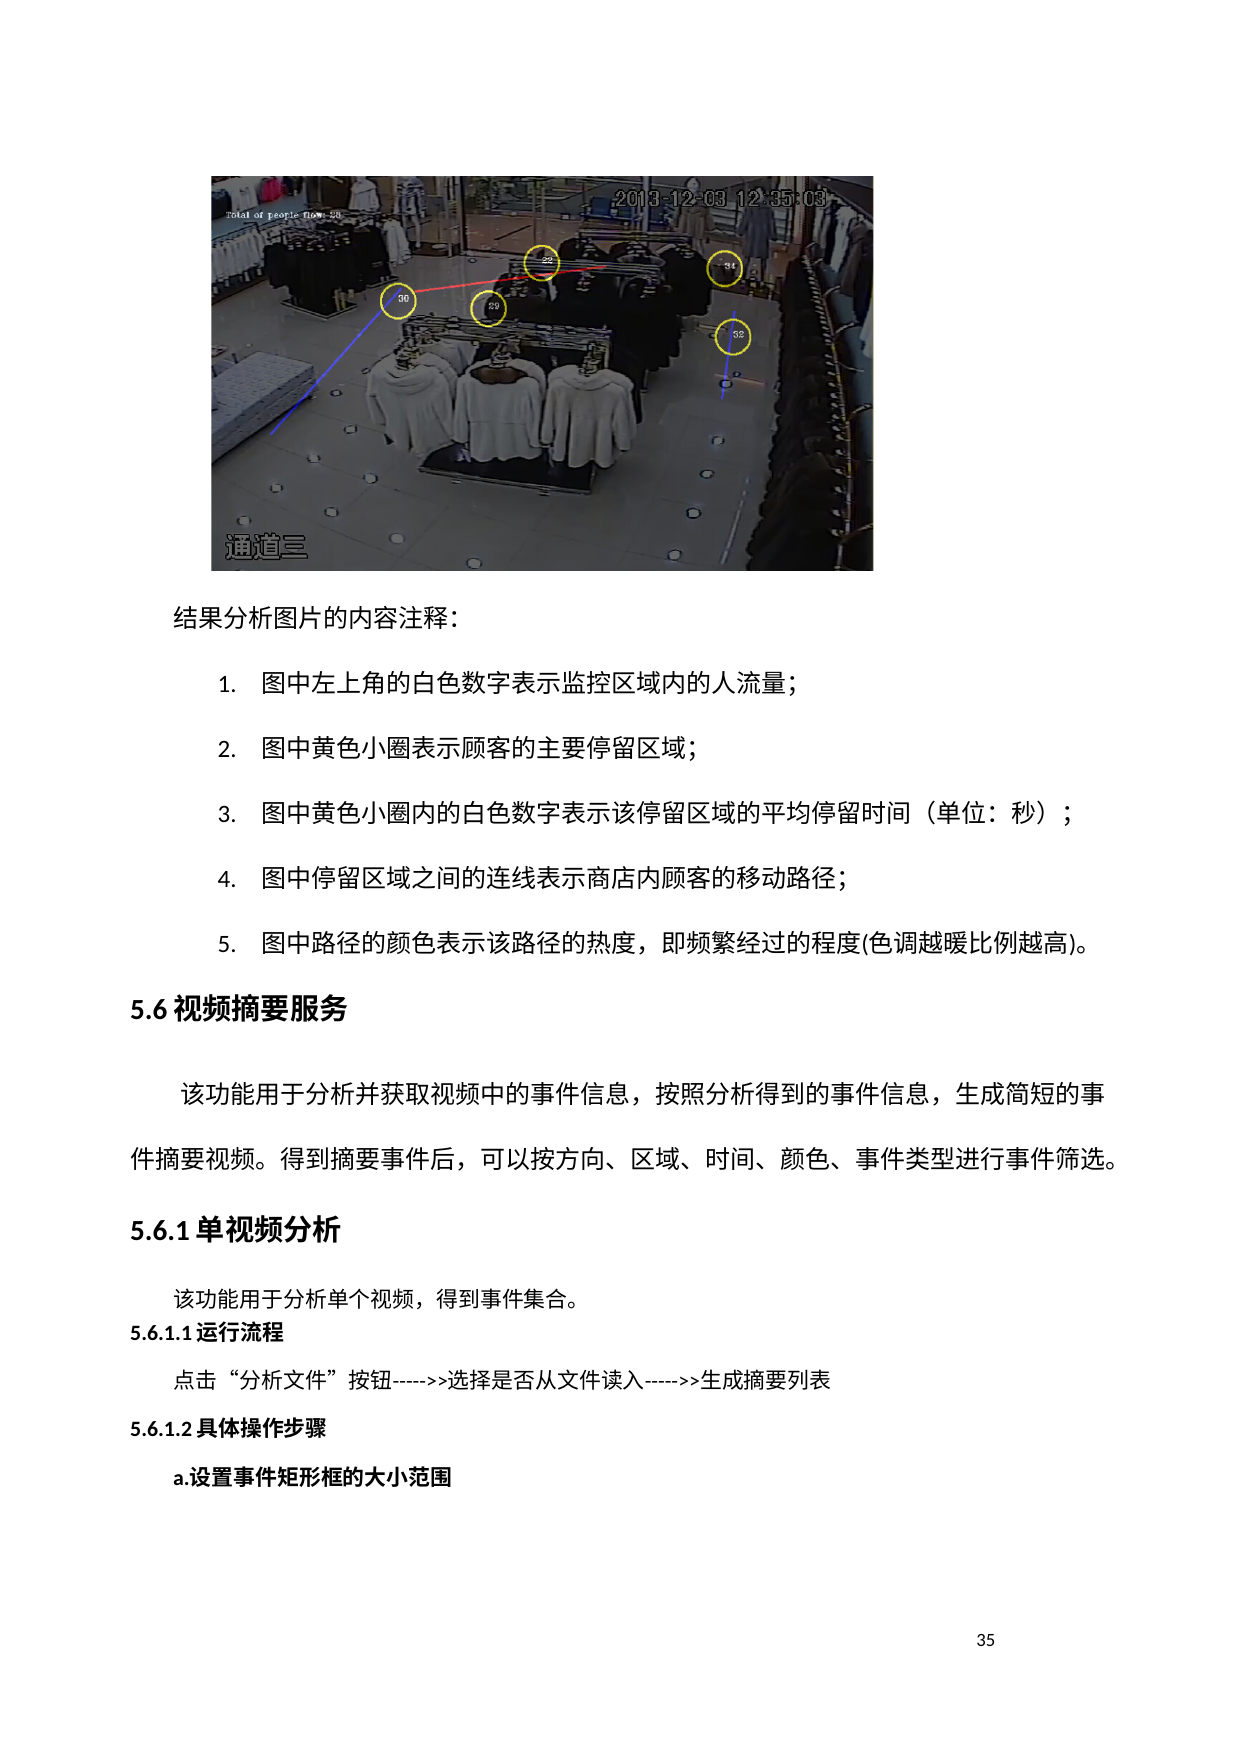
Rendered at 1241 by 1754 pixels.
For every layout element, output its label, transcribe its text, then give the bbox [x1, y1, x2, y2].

list 图中左上角的白色数字表示监控区域内的人流量； [217, 649, 1110, 714]
list 图中路径的颜色表示该路径的热度，即频繁经过的程度(色调越暖比例越高)。 [217, 909, 1110, 974]
text 5.6.1单视频分析 [130, 1196, 1110, 1261]
list 图中黄色小圈内的白色数字表示该停留区域的平均停留时间（单位：秒）； [217, 779, 1110, 844]
text 5.6视频摘要服务 [130, 974, 1110, 1039]
text 结果分析图片的内容注释： [130, 584, 1110, 649]
text 该功能用于分析并获取视频中的事件信息，按照分析得到的事件信息，生成简短的事件摘要视频。得到摘要事件后，可以按方向、区域、时间、颜色、事件类型进行事件筛选。 [130, 1061, 1110, 1191]
list 图中黄色小圈表示顾客的主要停留区域； [217, 714, 1110, 779]
text a.设置事件矩形框的大小范围 [130, 1459, 1110, 1492]
text 5.6.1.1运行流程 [130, 1314, 1110, 1347]
picture [211, 176, 874, 571]
text 该功能用于分析单个视频，得到事件集合。 [130, 1282, 1110, 1314]
text 5.6.1.2具体操作步骤 [130, 1411, 1110, 1443]
list 点击“分析文件”按钮----->>选择是否从文件读入----->>生成摘要列表 [174, 1362, 1110, 1395]
list 图中停留区域之间的连线表示商店内顾客的移动路径； [217, 844, 1110, 909]
